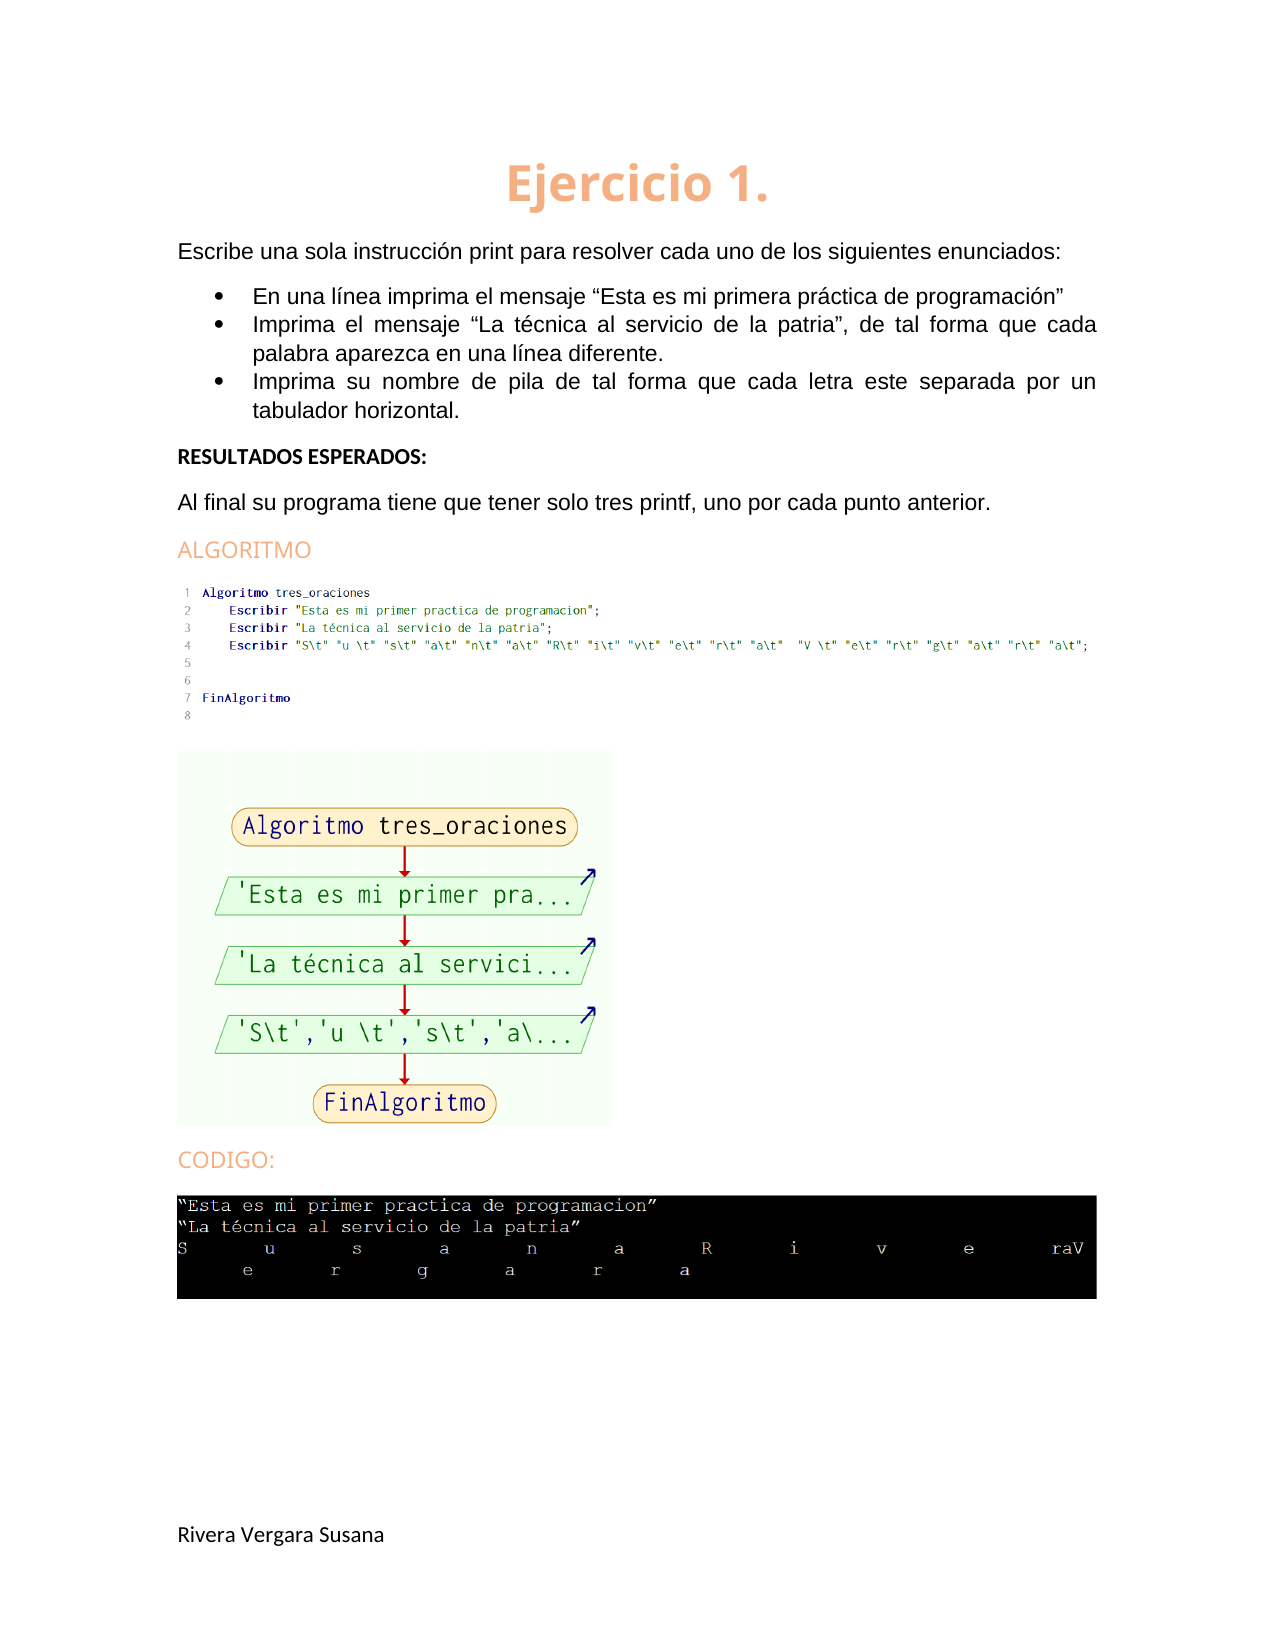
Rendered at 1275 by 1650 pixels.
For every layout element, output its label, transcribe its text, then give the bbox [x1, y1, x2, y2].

text Ejercicio 1. [177, 148, 1098, 216]
text ALGORITMO [177, 534, 1098, 565]
picture [177, 1194, 1097, 1299]
picture [177, 751, 612, 1125]
text RESULTADOS ESPERADOS: [177, 442, 1098, 470]
list Imprima el mensaje “La técnica al servicio de la patria”, de tal forma que cada palabra aparezca en una línea diferente. [215, 311, 1098, 366]
text Al final su programa tiene que tener solo tres printf, uno por cada punto anterior. [177, 489, 1098, 515]
list En una línea imprima el mensaje “Esta es mi primera práctica de programación” [215, 283, 1098, 309]
picture [177, 584, 1097, 733]
text CODIGO: [177, 1144, 1098, 1175]
text Escribe una sola instrucción print para resolver cada uno de los siguientes enunciados: [177, 238, 1098, 264]
list Imprima su nombre de pila de tal forma que cada letra este separada por un tabulador horizontal. [215, 368, 1098, 423]
